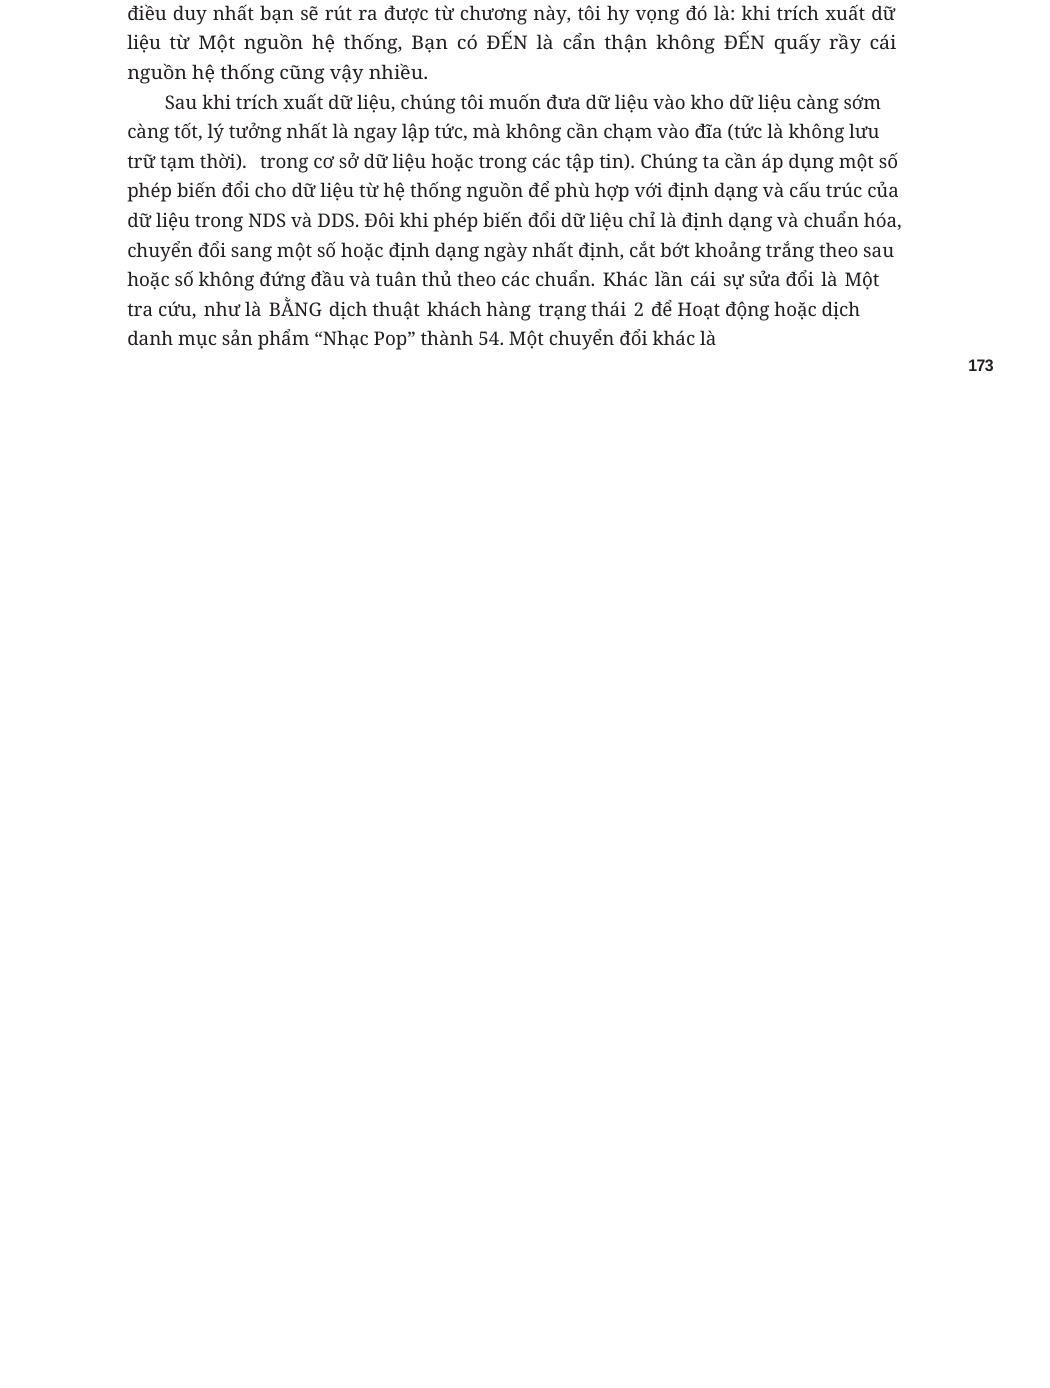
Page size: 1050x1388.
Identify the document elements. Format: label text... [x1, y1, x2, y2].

text Sau khi trích xuất dữ liệu, chúng tôi muốn đưa dữ liệu vào kho dữ liệu càng sớm càng tốt, lý tưởng nhất là ngay lập tức, mà không cần chạm vào đĩa (tức là không lưu trữ tạm thời). trong cơ sở dữ liệu hoặc trong các tập tin). Chúng ta cần áp dụng một số phép biến đổi cho dữ liệu từ hệ thống nguồn để phù hợp với định dạng và cấu trúc của dữ liệu trong NDS và DDS. Đôi khi phép biến đổi dữ liệu chỉ là định dạng và chuẩn hóa, chuyển đổi sang một số hoặc định dạng ngày nhất định, cắt bớt khoảng trắng theo sau hoặc số không đứng đầu và tuân thủ theo các chuẩn. Khác lần cái sự sửa đổi là Một tra cứu, như là BẰNG dịch thuật khách hàng trạng thái 2 để Hoạt động hoặc dịch danh mục sản phẩm “Nhạc Pop” thành 54. Một chuyển đổi khác là [127, 89, 908, 351]
text 173 [110, 356, 994, 375]
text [127, 0, 896, 85]
